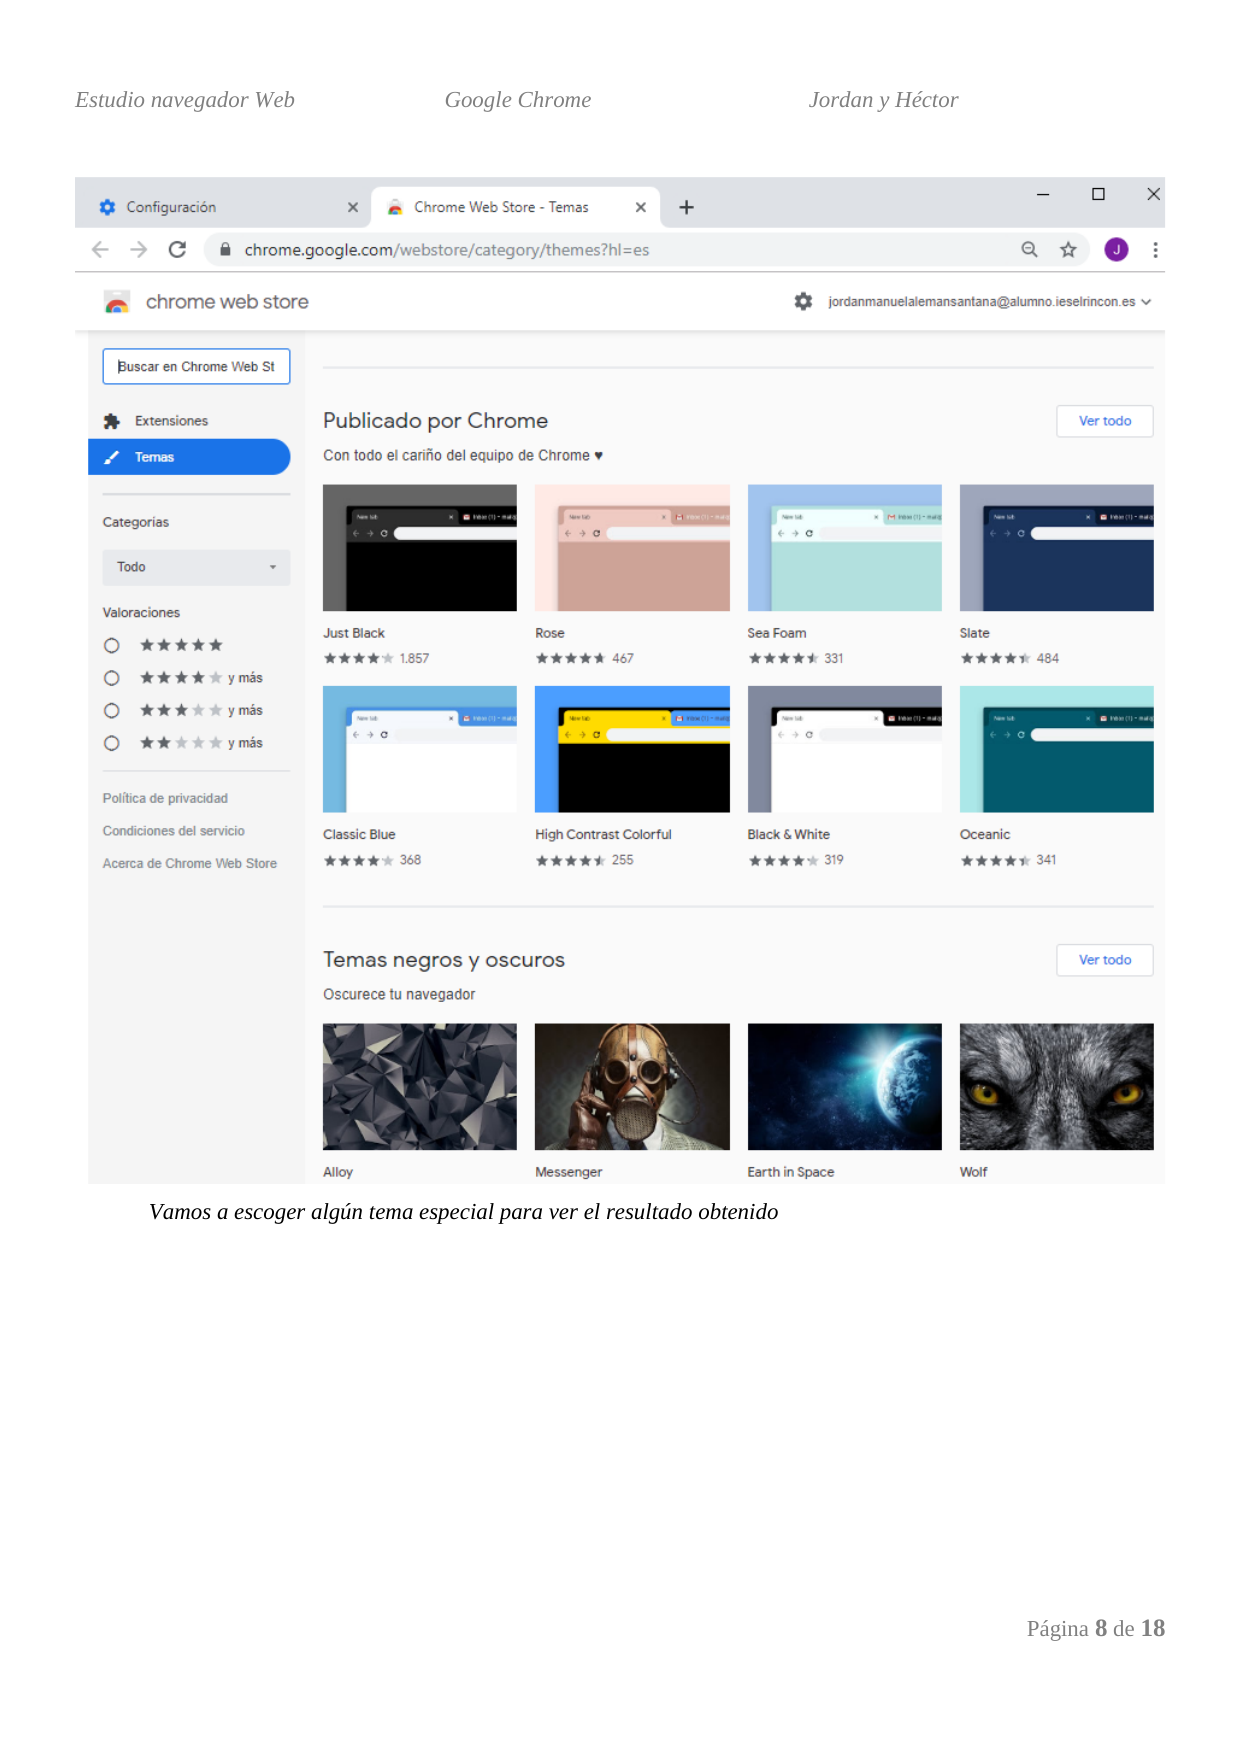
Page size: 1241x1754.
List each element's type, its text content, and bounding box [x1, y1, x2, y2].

text Vamos a escoger algún tema especial para ver el resultado obtenido [75, 1198, 1165, 1224]
picture [75, 176, 1166, 1184]
